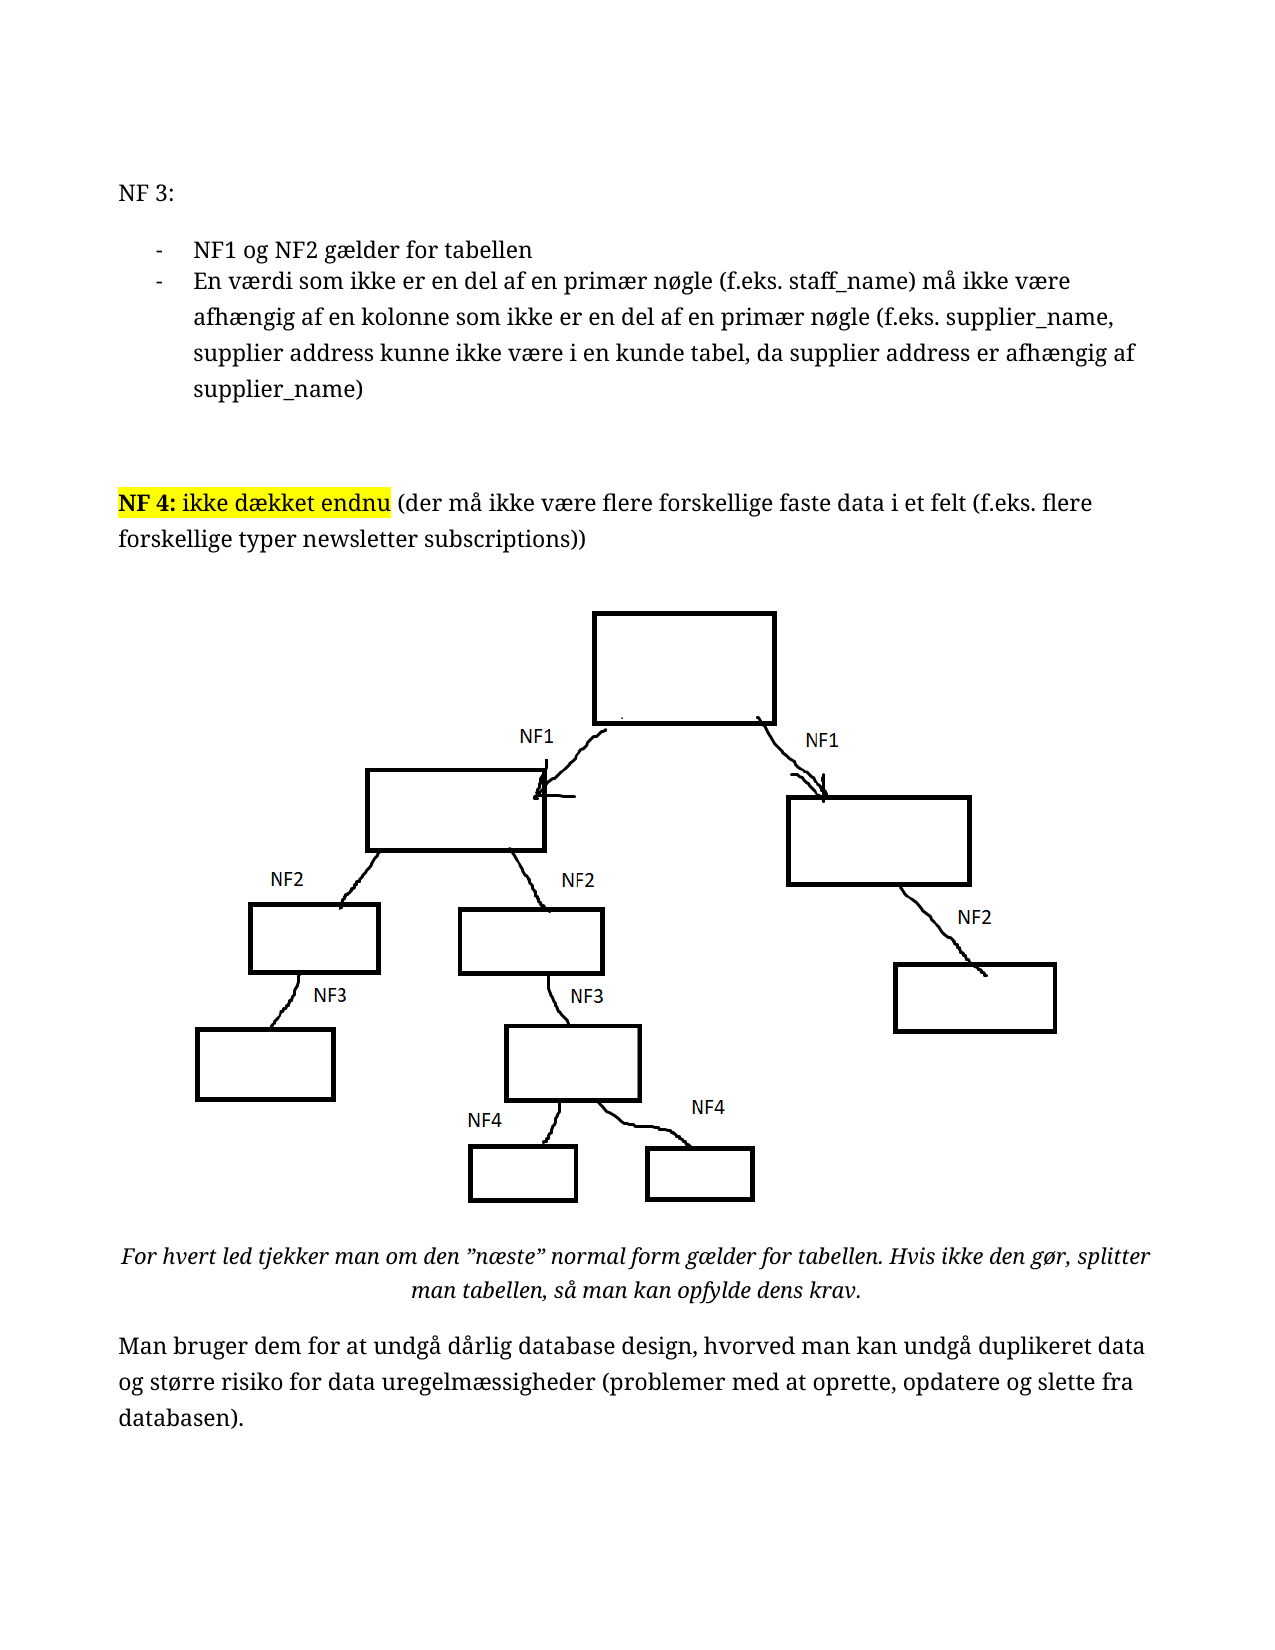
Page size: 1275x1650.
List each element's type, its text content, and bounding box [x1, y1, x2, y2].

list NF1 og NF2 gælder for tabellen [156, 234, 1157, 265]
text For hvert led tjekker man om den ”næste” normal form gælder for tabellen. Hvis ikke den gør, splitter man tabellen, så man kan opfylde dens krav. [118, 1241, 1157, 1305]
text NF 3: [118, 177, 1157, 208]
text Man bruger dem for at undgå dårlig database design, hvorved man kan undgå duplikeret data og større risiko for data uregelmæssigheder (problemer med at oprette, opdatere og slette fra databasen). [118, 1330, 1157, 1433]
list En værdi som ikke er en del af en primær nøgle (f.eks. staff_name) må ikke være afhængig af en kolonne som ikke er en del af en primær nøgle (f.eks. supplier_name, supplier address kunne ikke være i en kunde tabel, da supplier address er afhængig af supplier_name) [156, 265, 1157, 404]
picture [160, 579, 1115, 1216]
text NF 4: ikke dækket endnu (der må ikke være flere forskellige faste data i et felt (f.eks. flere forskellige typer newsletter subscriptions)) [118, 487, 1157, 554]
